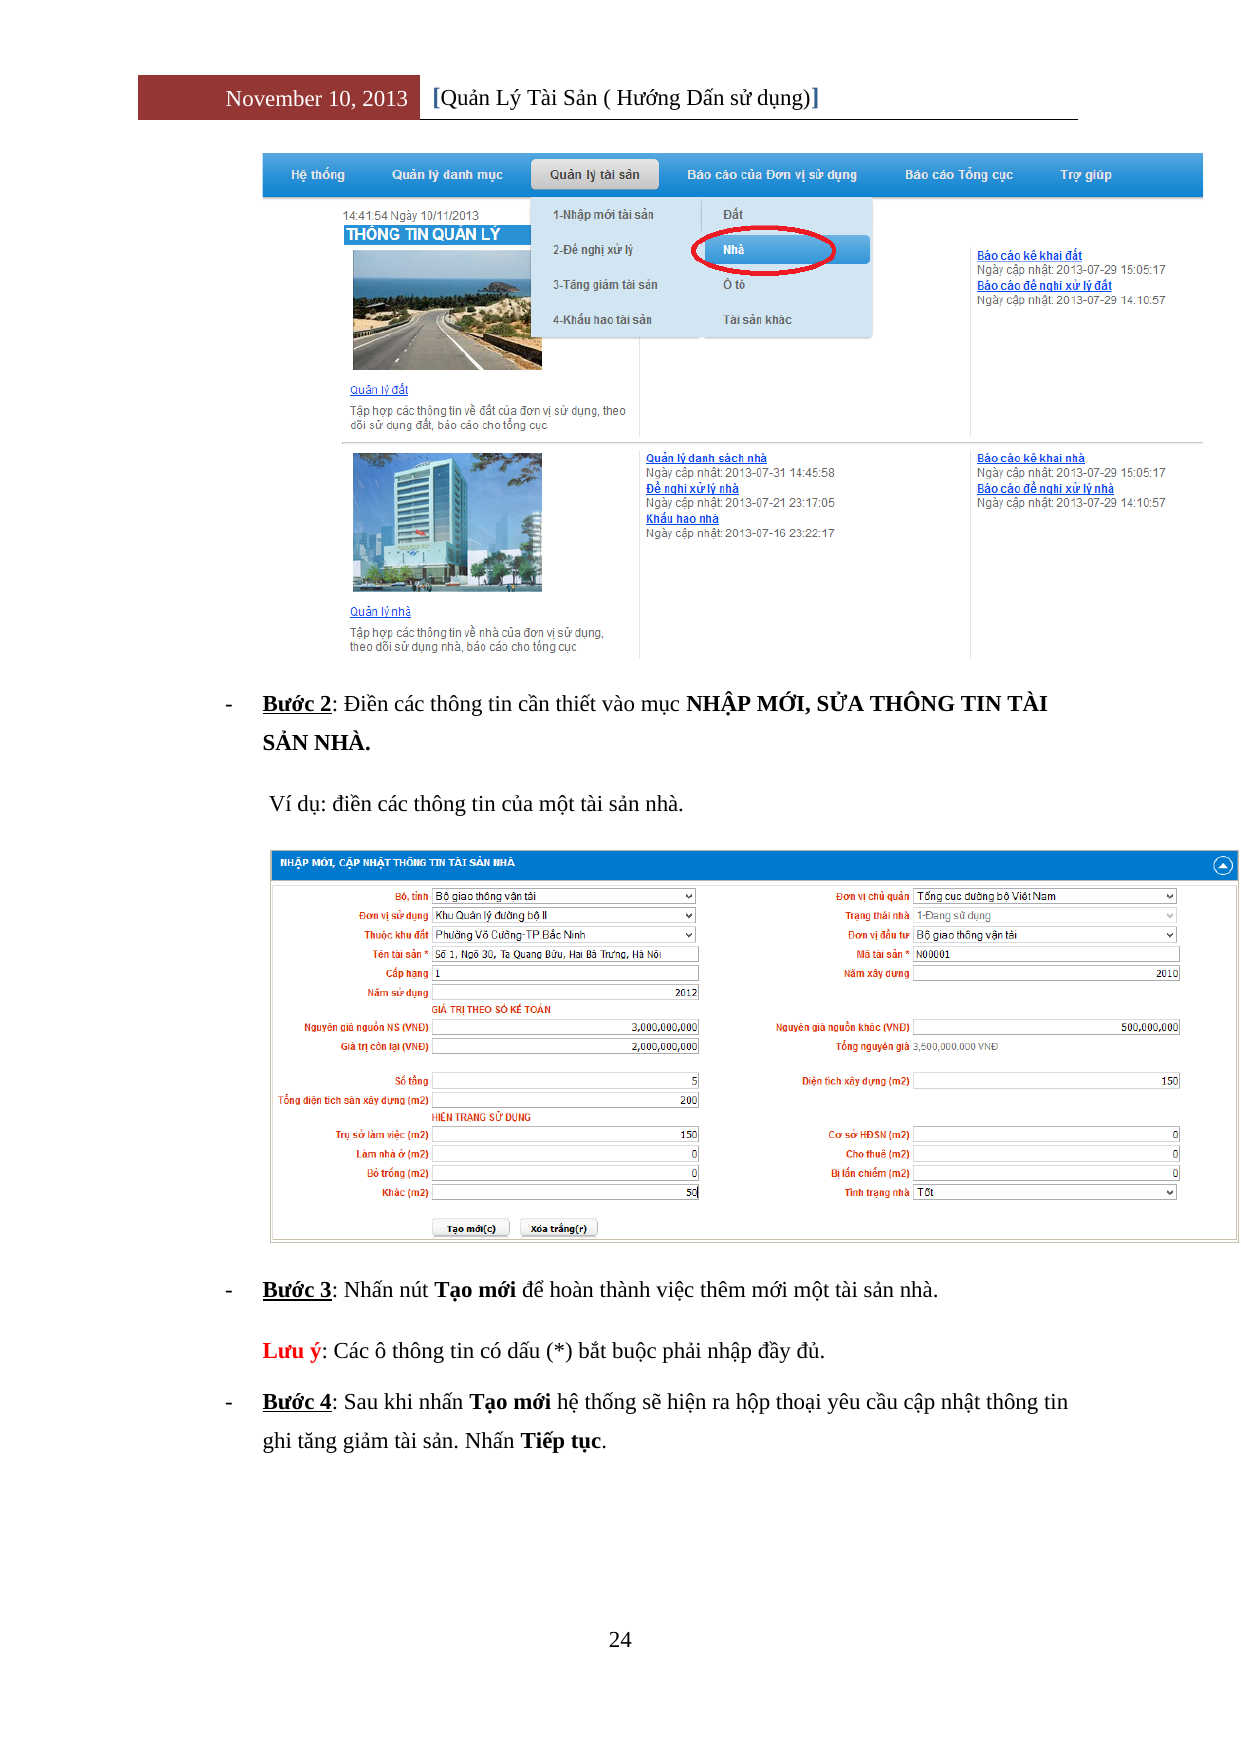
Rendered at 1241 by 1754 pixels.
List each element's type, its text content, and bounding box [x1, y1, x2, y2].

list Bước 2: Điền các thông tin cần thiết vào mục NHẬP MỚI, SỬA THÔNG TIN TÀI SẢN NHÀ. [225, 690, 1090, 756]
picture [262, 153, 1204, 677]
list Bước 3: Nhấn nút Tạo mới để hoàn thành việc thêm mới một tài sản nhà. [225, 1276, 1090, 1303]
text Ví dụ: điền các thông tin của một tài sản nhà. [269, 790, 1090, 816]
picture [268, 850, 1241, 1243]
text Lưu ý: Các ô thông tin có dấu (*) bắt buộc phải nhập đầy đủ. [187, 1337, 1090, 1363]
list Bước 4: Sau khi nhấn Tạo mới hệ thống sẽ hiện ra hộp thoại yêu cầu cập nhật thông tin ghi tăng giảm tài sản. Nhấn Tiếp tục. [225, 1388, 1090, 1454]
